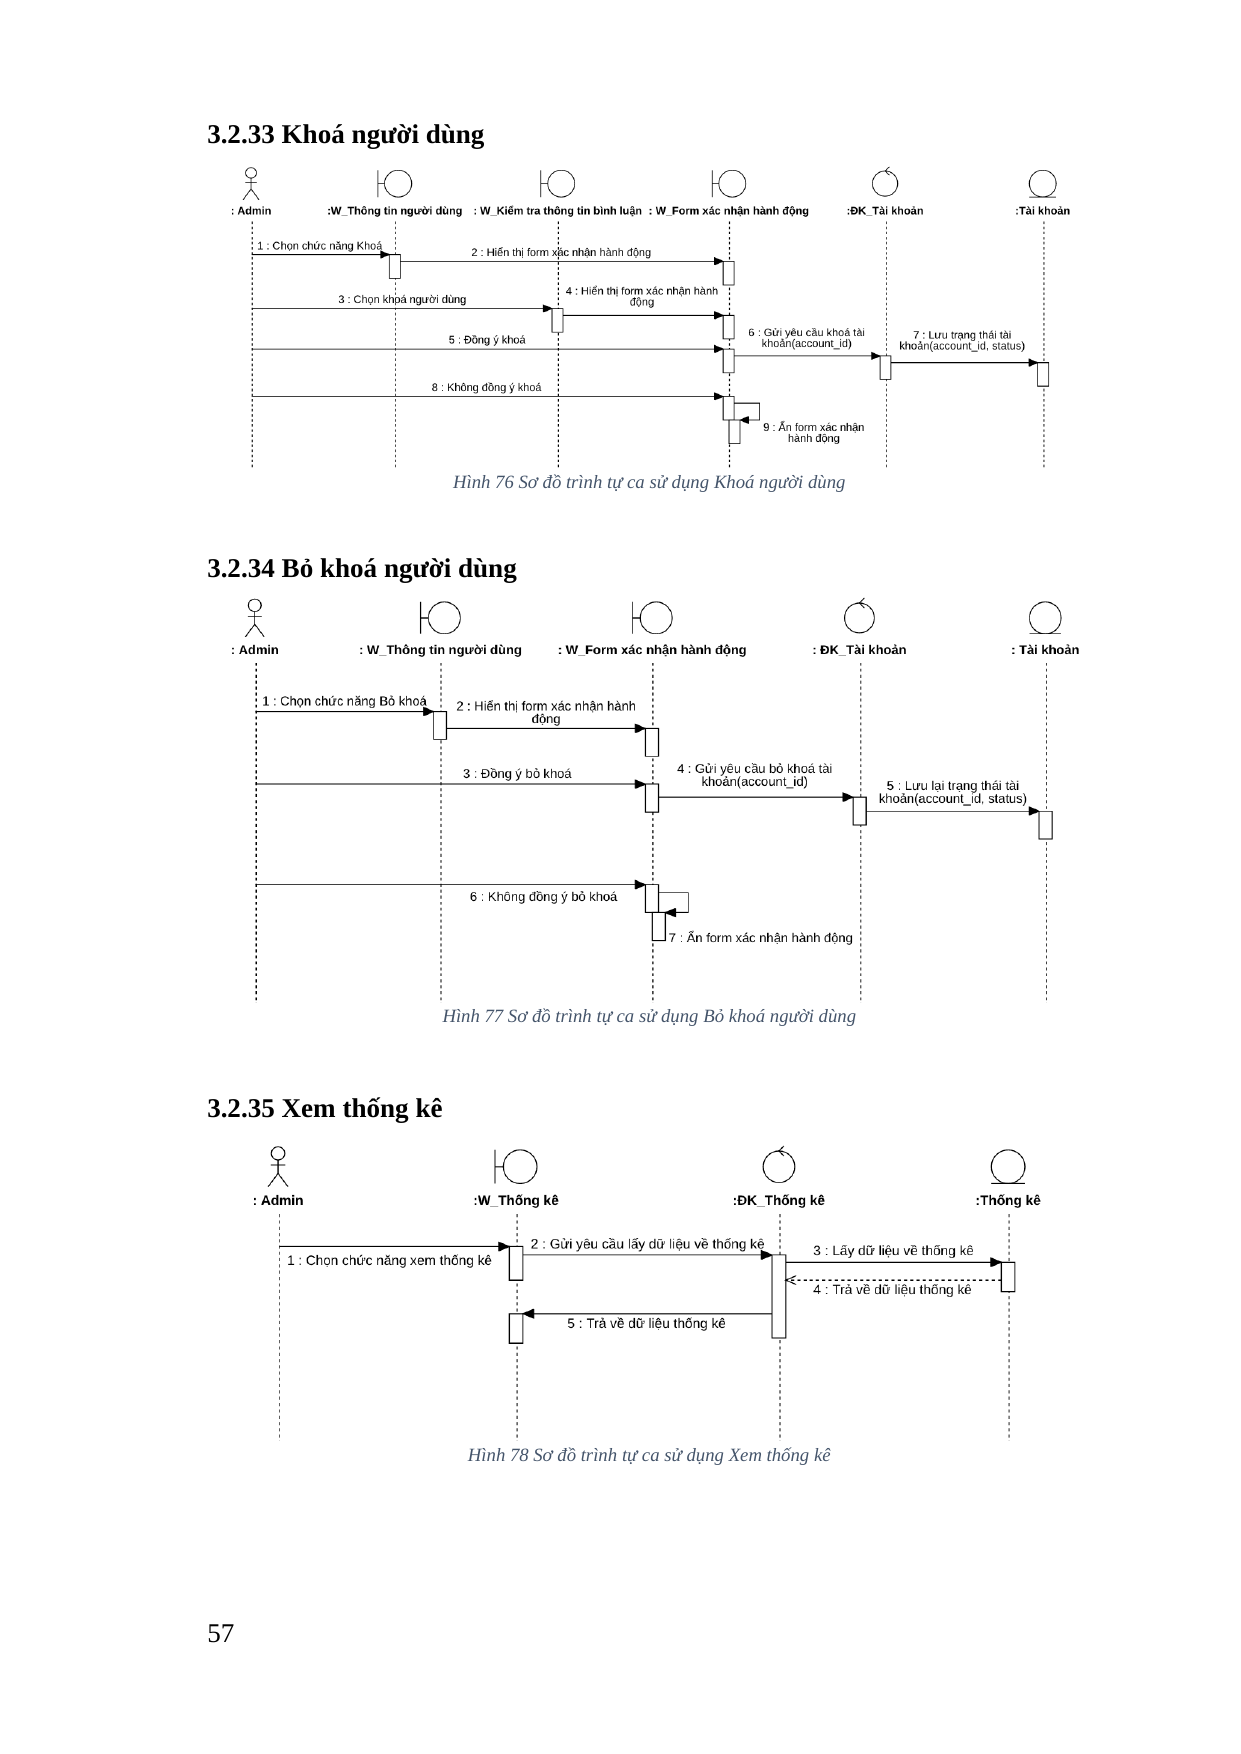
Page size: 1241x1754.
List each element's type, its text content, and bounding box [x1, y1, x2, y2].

subtitle 3.2.35 Xem thống kê [207, 1092, 1093, 1123]
picture [218, 592, 1083, 1003]
subtitle 3.2.34 Bỏ khoá người dùng [207, 552, 1093, 583]
text Hình 78 Sơ đồ trình tự ca sử dụng Xem thống kê [207, 1443, 1093, 1465]
picture [227, 158, 1074, 468]
subtitle 3.2.33 Khoá người dùng [207, 118, 1093, 150]
text Hình 77 Sơ đồ trình tự ca sử dụng Bỏ khoá người dùng [207, 1005, 1093, 1027]
text Hình 76 Sơ đồ trình tự ca sử dụng Khoá người dùng [207, 471, 1093, 493]
picture [250, 1132, 1050, 1441]
